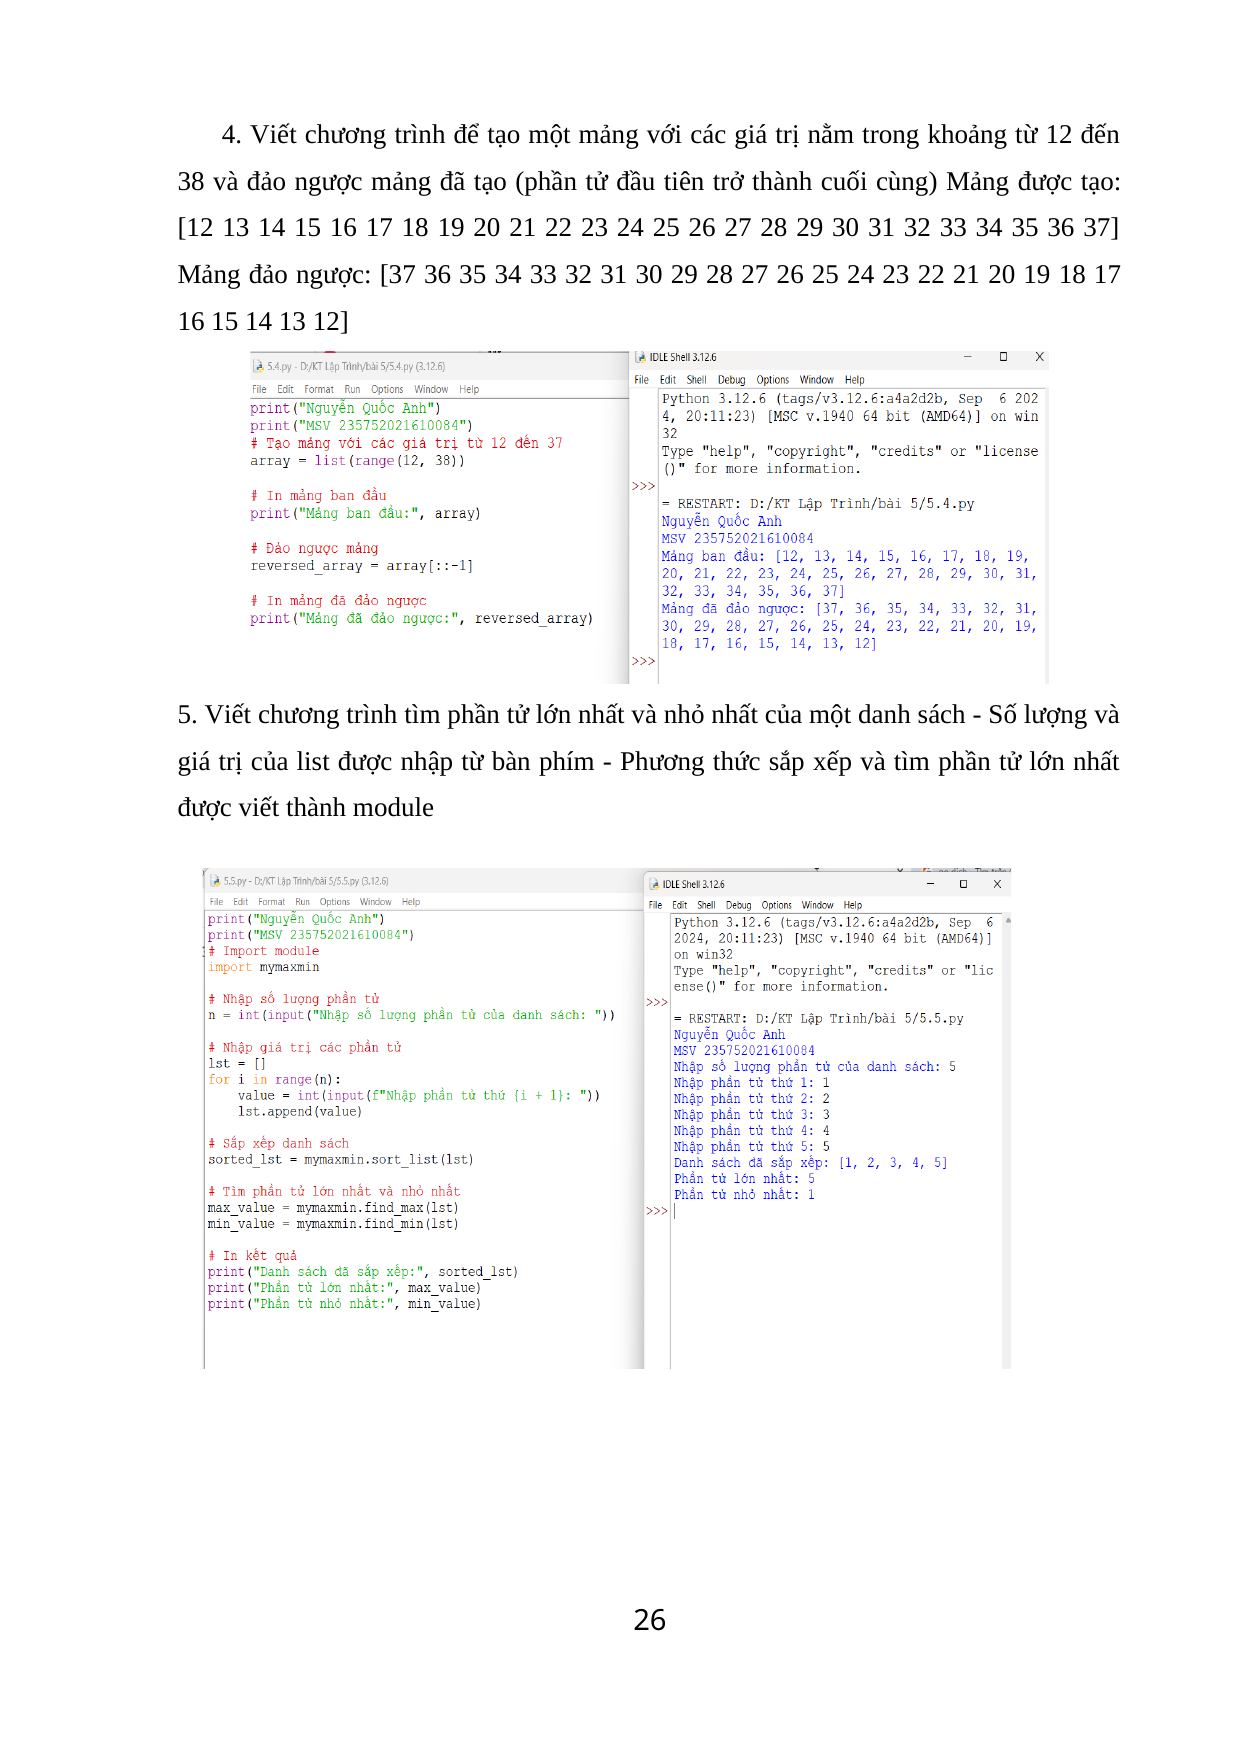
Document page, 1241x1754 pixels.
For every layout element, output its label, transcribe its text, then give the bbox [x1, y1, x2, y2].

list 5. Viết chương trình tìm phần tử lớn nhất và nhỏ nhất của một danh sách - Số lượng và giá trị của list được nhập từ bàn phím - Phương thức sắp xếp và tìm phần tử lớn nhất được viết thành module [177, 698, 1122, 822]
picture [250, 351, 1049, 684]
picture [202, 868, 1012, 1369]
list 4. Viết chương trình để tạo một mảng với các giá trị nằm trong khoảng từ 12 đến 38 và đảo ngược mảng đã tạo (phần tử đầu tiên trở thành cuối cùng) Mảng được tạo: [12 13 14 15 16 17 18 19 20 21 22 23 24 25 26 27 28 29 30 31 32 33 34 35 36 37] Mảng đảo ngược: [37 36 35 34 33 32 31 30 29 28 27 26 25 24 23 22 21 20 19 18 17 16 15 14 13 12] [177, 118, 1122, 336]
